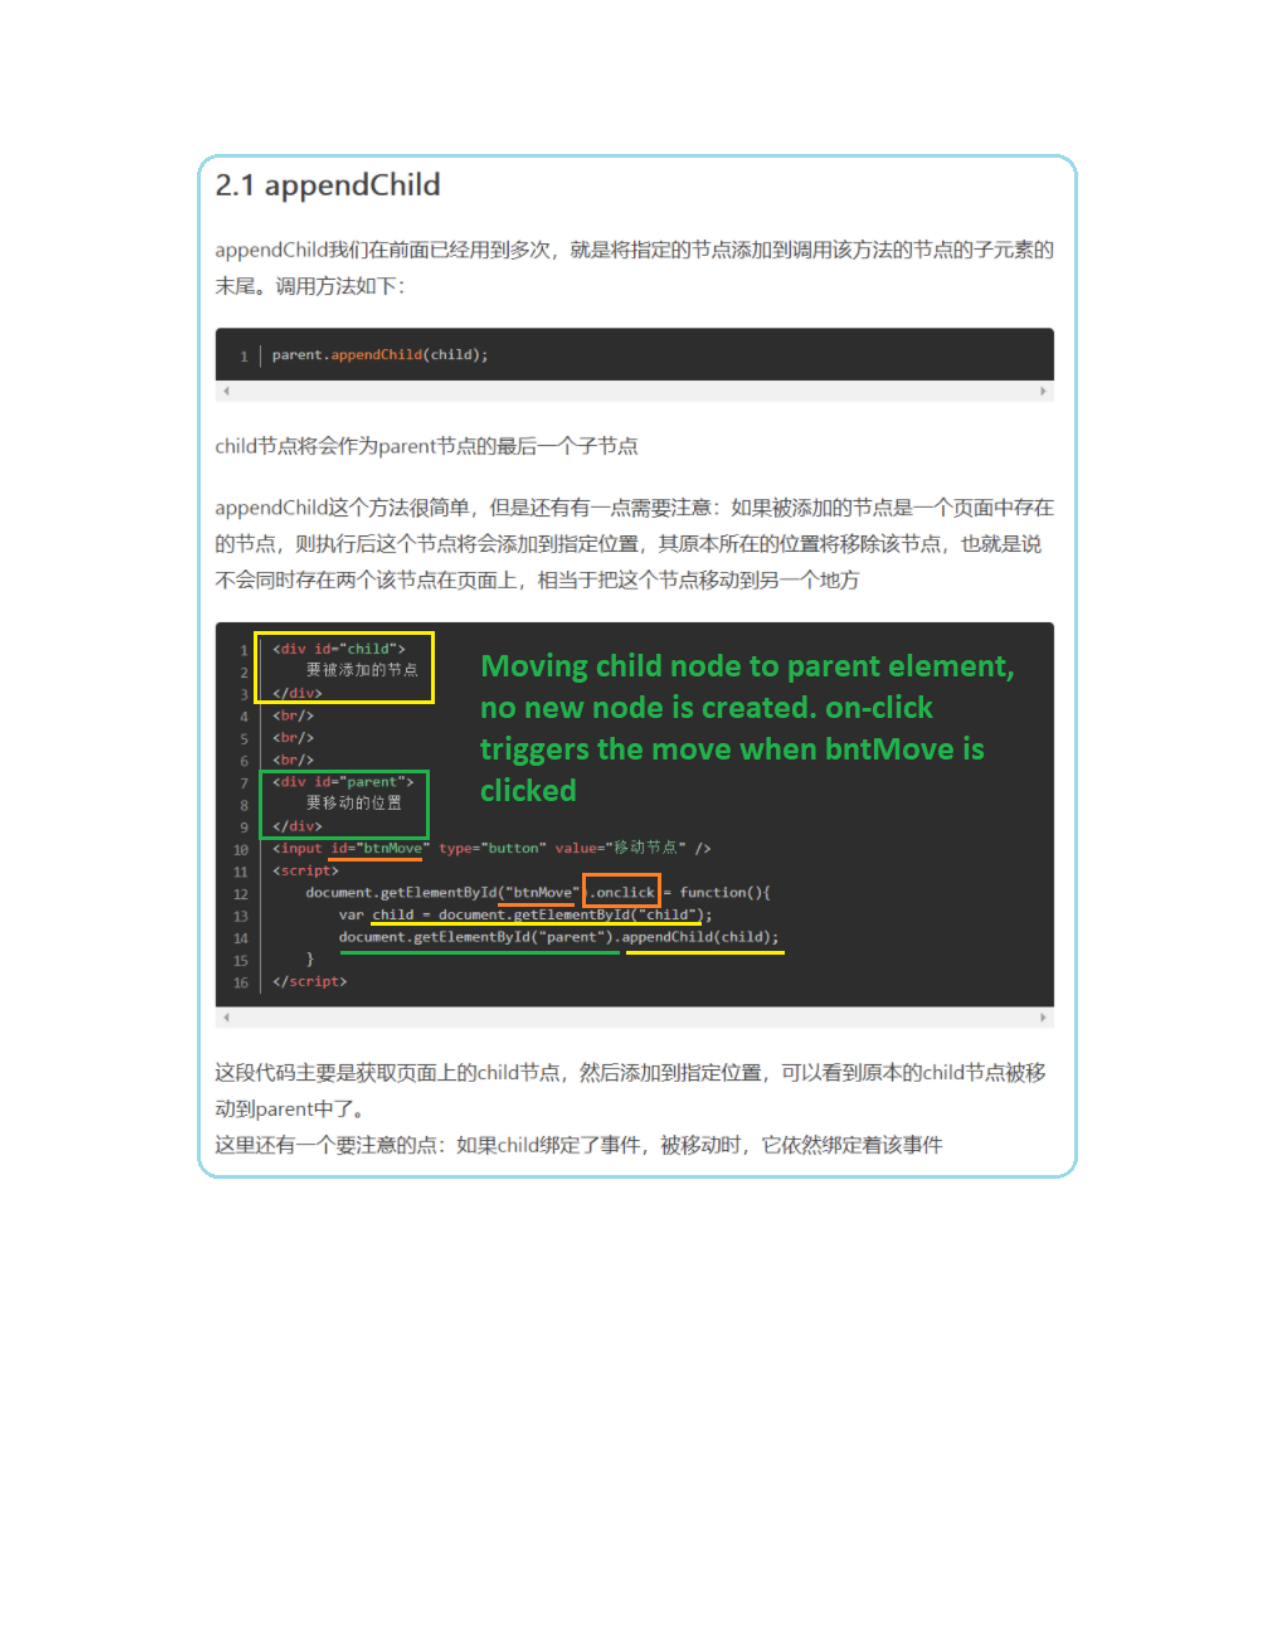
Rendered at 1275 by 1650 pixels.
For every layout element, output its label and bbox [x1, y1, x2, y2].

picture [187, 150, 1087, 1189]
